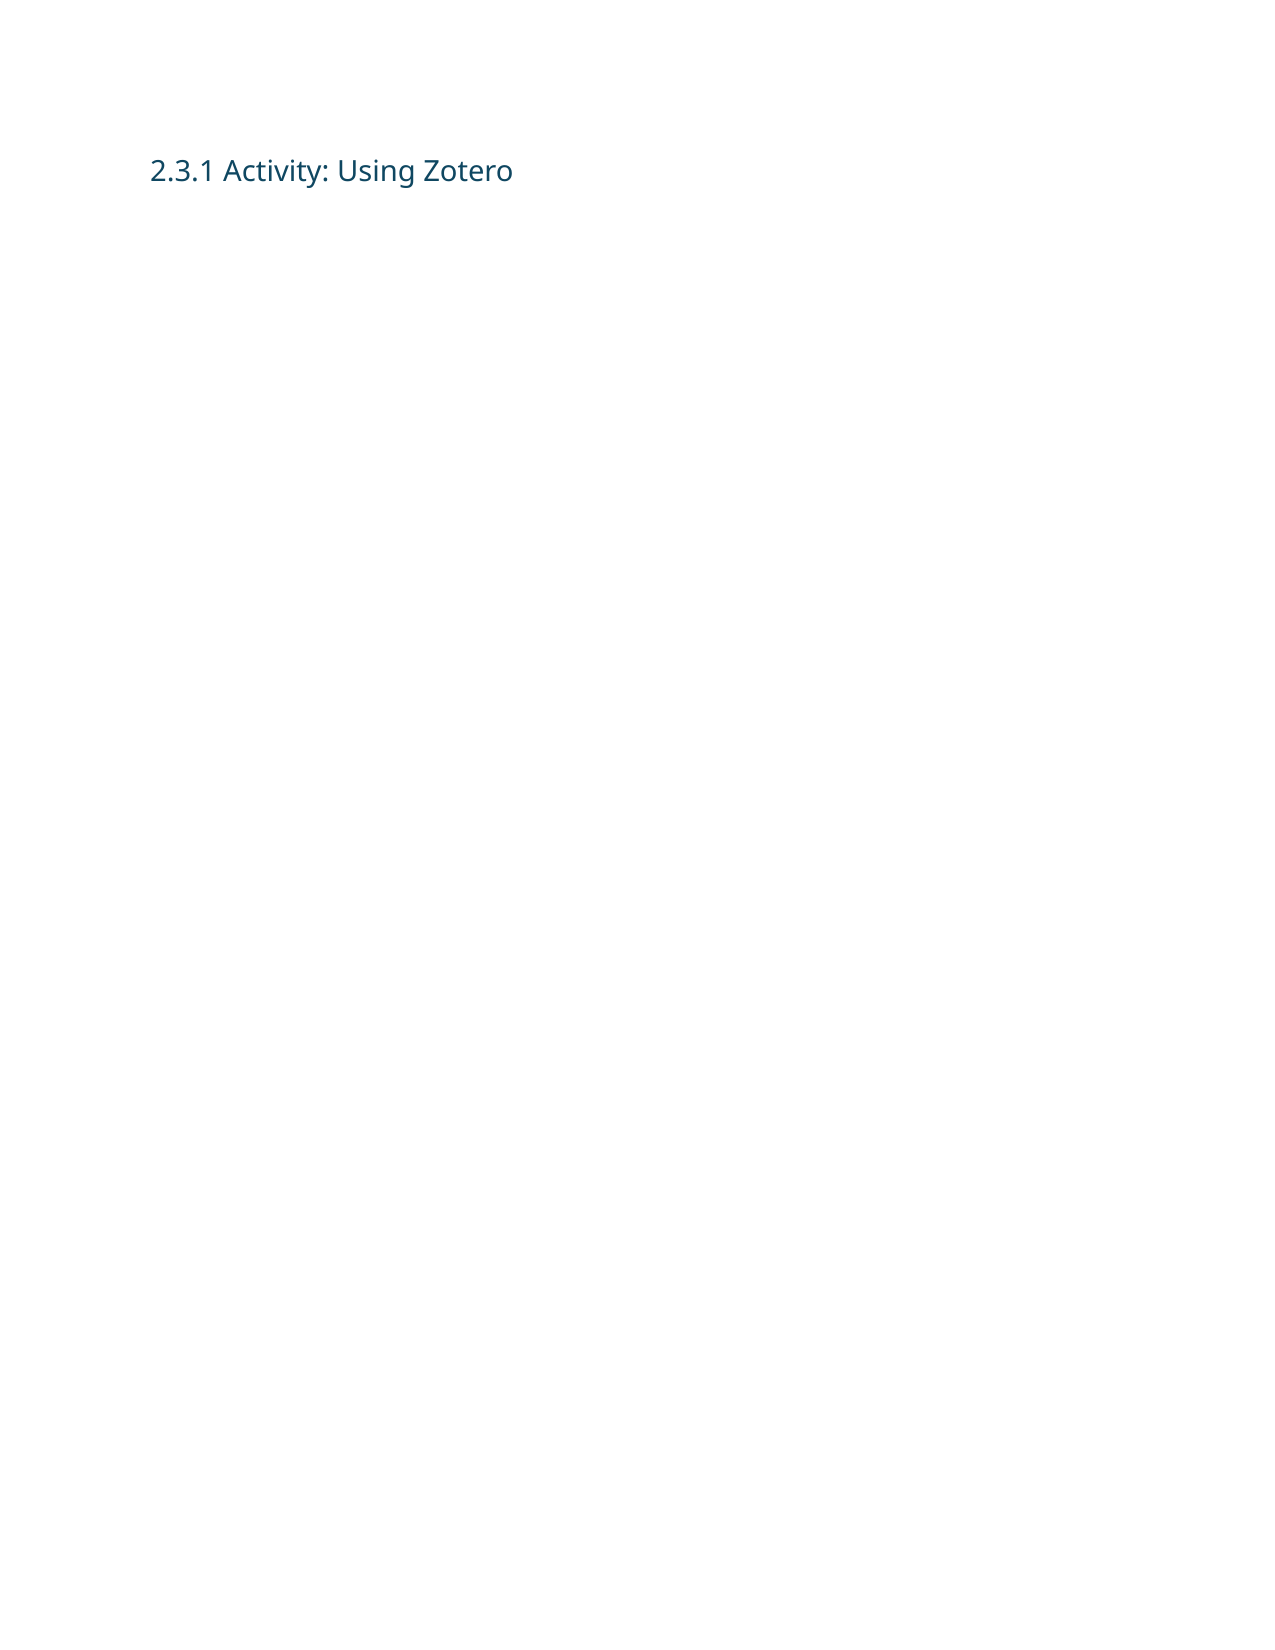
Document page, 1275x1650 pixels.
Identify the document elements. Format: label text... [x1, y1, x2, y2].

subtitle 2.3.1 Activity: Using Zotero [150, 150, 1125, 190]
